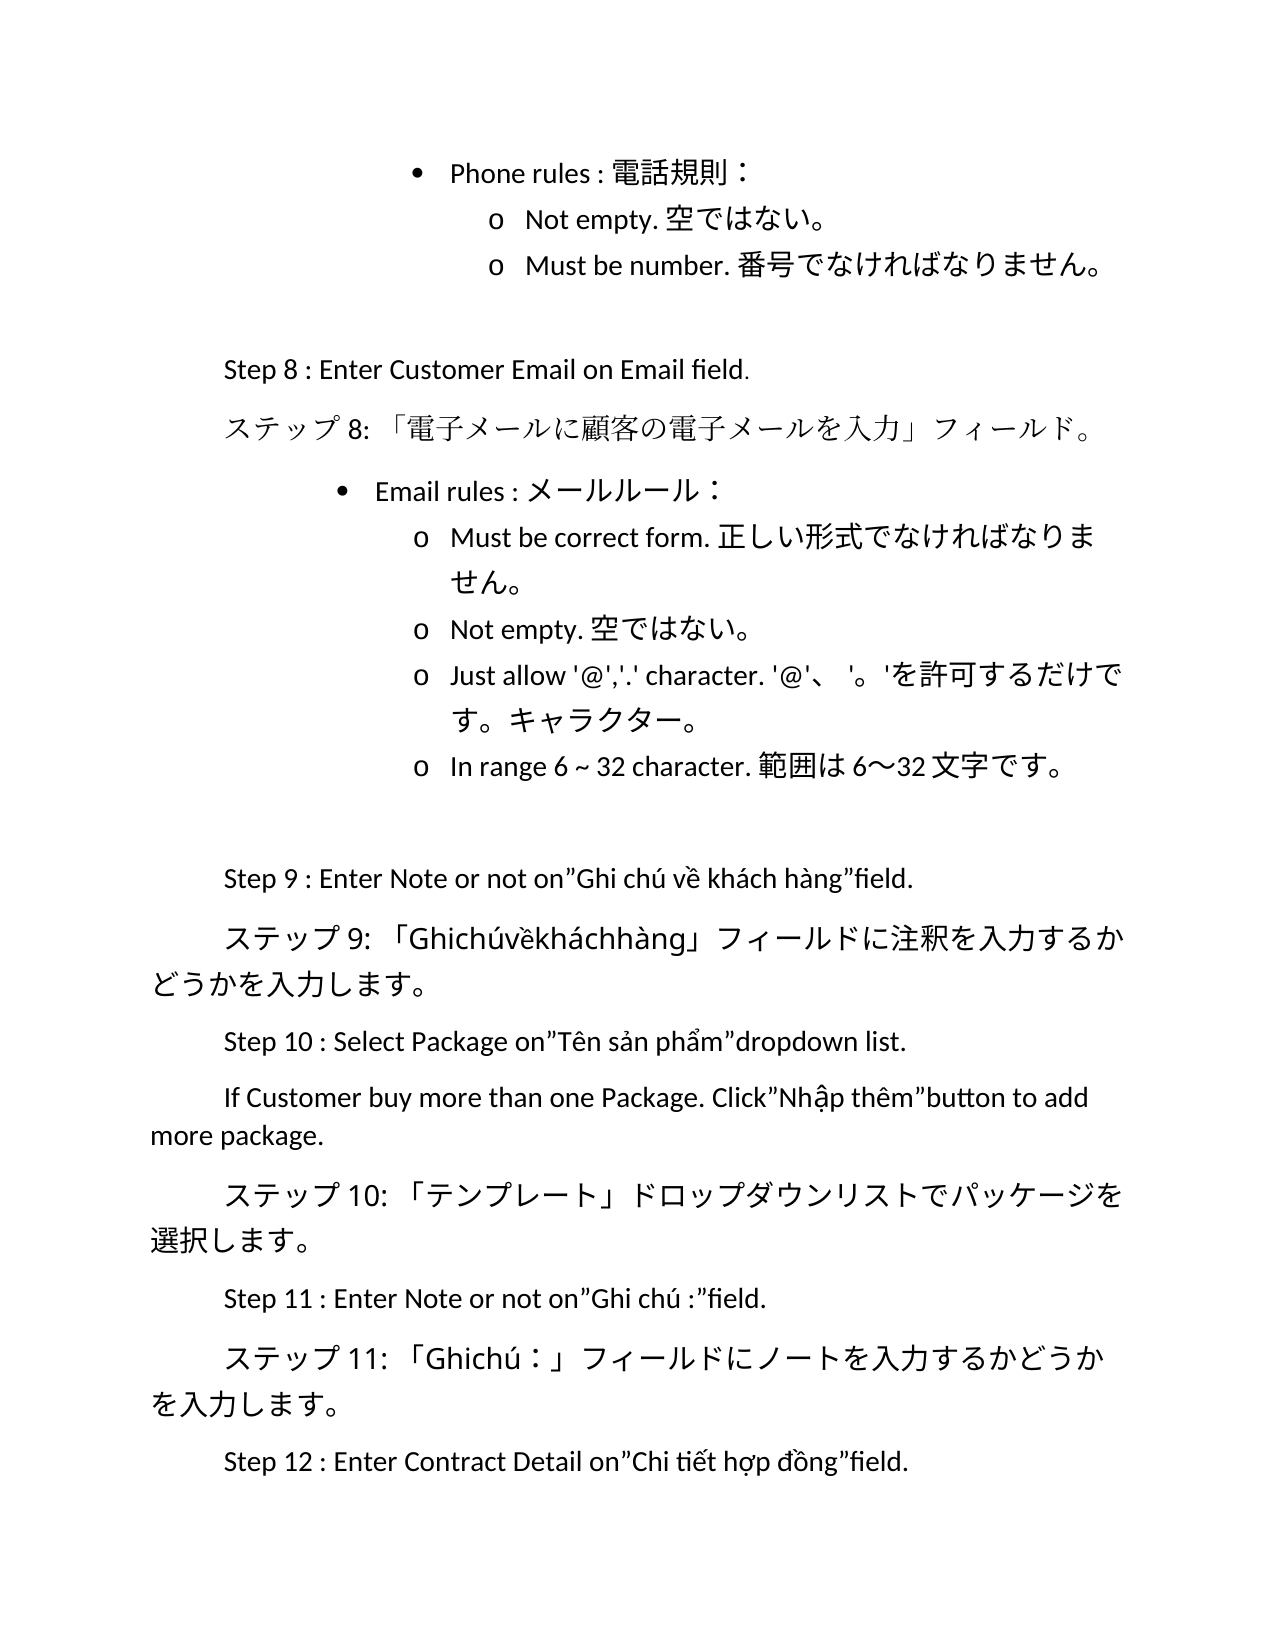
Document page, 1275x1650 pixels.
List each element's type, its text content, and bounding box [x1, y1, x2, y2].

text If Customer buy more than one Package. Click”Nhập thêm”button to add more package. [150, 1079, 1125, 1153]
text ステップ 9: 「Ghichúvềkháchhàng」フィールドに注釈を入力するかどうかを入力します。 [150, 916, 1125, 1003]
text Step 9 : Enter Note or not on”Ghi chú về khách hàng”field. [150, 860, 1125, 896]
list Not empty. 空ではない。 [487, 196, 1125, 238]
text ステップ 8: 「電子メールに顧客の電子メールを入力」フィールド。 [150, 406, 1125, 448]
text ステップ 11: 「Ghichú：」フィールドにノートを入力するかどうかを入力します。 [150, 1335, 1125, 1423]
list Must be number. 番号でなければなりません。 [487, 242, 1125, 284]
list In range 6 ~ 32 character. 範囲は6〜32文字です。 [412, 743, 1125, 785]
list Not empty. 空ではない。 [412, 605, 1125, 648]
text Step 10 : Select Package on”Tên sản phẩm”dropdown list. [150, 1023, 1125, 1059]
list Must be correct form. 正しい形式でなければなりません。 [412, 514, 1125, 602]
list Phone rules : 電話規則： [412, 150, 1125, 192]
text ステップ 10: 「テンプレート」ドロップダウンリストでパッケージを選択します。 [150, 1172, 1125, 1260]
list Email rules : メールルール： [337, 468, 1125, 510]
text Step 12 : Enter Contract Detail on”Chi tiết hợp đồng”field. [150, 1443, 1125, 1479]
text Step 11 : Enter Note or not on”Ghi chú :”field. [150, 1280, 1125, 1316]
text Step 8 : Enter Customer Email on Email field. [150, 351, 1125, 387]
list Just allow '@','.' character. '@'、 '。'を許可するだけです。キャラクター。 [412, 651, 1125, 739]
